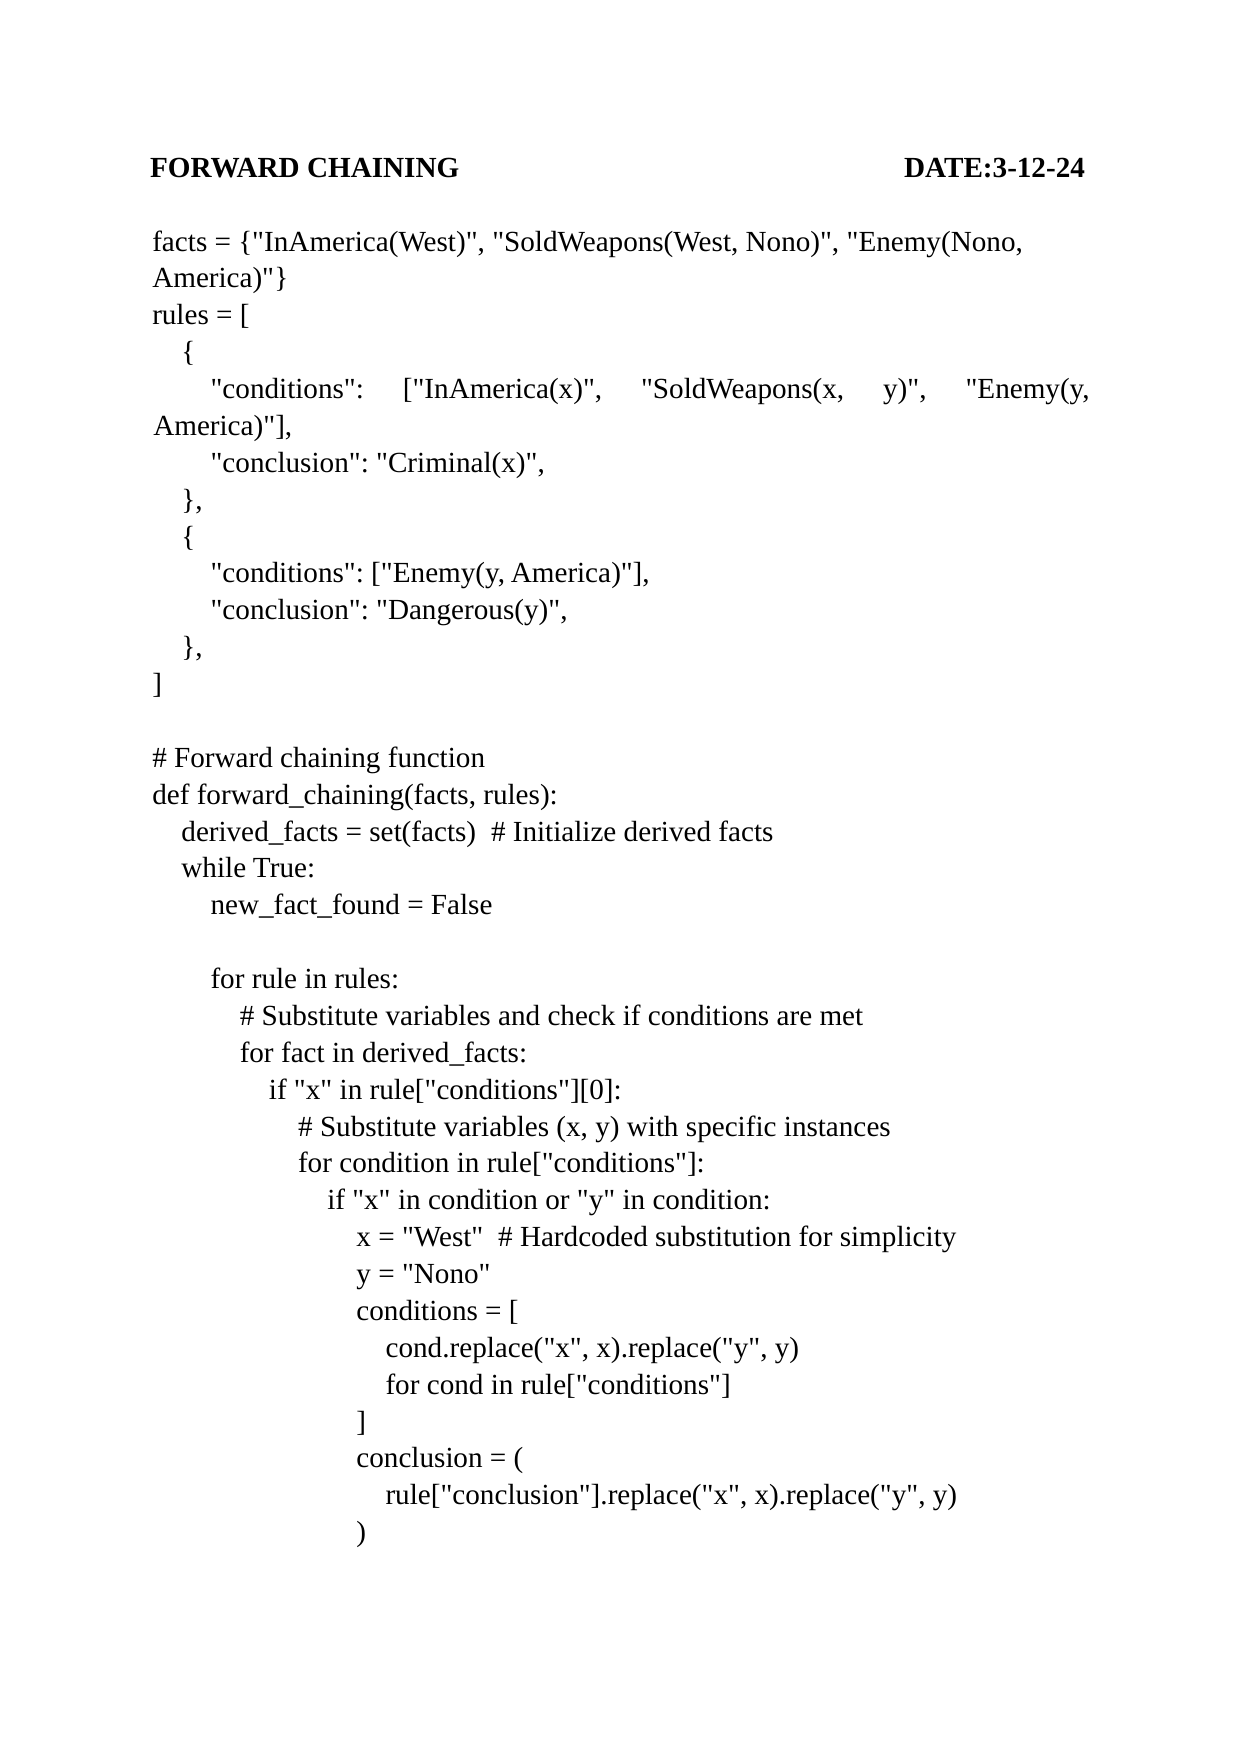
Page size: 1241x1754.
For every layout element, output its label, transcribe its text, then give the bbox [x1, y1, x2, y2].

subtitle # Forward chaining function [152, 740, 1090, 773]
subtitle FORWARD CHAINING DATE:3-12-24 [150, 150, 1090, 183]
subtitle conclusion = ( [152, 1441, 1090, 1474]
subtitle conditions = [ [152, 1293, 1090, 1327]
subtitle # Substitute variables and check if conditions are met [152, 998, 1090, 1032]
subtitle if "x" in condition or "y" in condition: [152, 1182, 1090, 1216]
subtitle }, [152, 629, 1090, 663]
subtitle "conditions": ["InAmerica(x)", "SoldWeapons(x, y)", "Enemy(y, America)"], [152, 371, 1090, 442]
subtitle for fact in derived_facts: [152, 1035, 1090, 1068]
subtitle for cond in rule["conditions"] [152, 1367, 1090, 1400]
subtitle ] [152, 666, 1090, 700]
subtitle derived_facts = set(facts) # Initialize derived facts [152, 814, 1090, 847]
subtitle new_fact_found = False [152, 887, 1090, 921]
subtitle ] [152, 1404, 1090, 1437]
subtitle rules = [ [152, 297, 1090, 331]
subtitle { [152, 334, 1090, 368]
subtitle while True: [152, 851, 1090, 884]
subtitle "conclusion": "Criminal(x)", [152, 445, 1090, 478]
subtitle America)"} [152, 261, 1090, 294]
subtitle rule["conclusion"].replace("x", x).replace("y", y) [152, 1477, 1090, 1511]
subtitle y = "Nono" [152, 1256, 1090, 1290]
subtitle ) [152, 1514, 1090, 1548]
subtitle }, [152, 482, 1090, 515]
subtitle x = "West" # Hardcoded substitution for simplicity [152, 1219, 1090, 1253]
subtitle for condition in rule["conditions"]: [152, 1146, 1090, 1179]
subtitle def forward_chaining(facts, rules): [152, 777, 1090, 810]
subtitle "conditions": ["Enemy(y, America)"], [152, 556, 1090, 589]
subtitle "conclusion": "Dangerous(y)", [152, 592, 1090, 626]
subtitle { [152, 519, 1090, 552]
subtitle # Substitute variables (x, y) with specific instances [152, 1109, 1090, 1142]
subtitle if "x" in rule["conditions"][0]: [152, 1072, 1090, 1105]
subtitle facts = {"InAmerica(West)", "SoldWeapons(West, Nono)", "Enemy(Nono, [152, 224, 1090, 257]
subtitle for rule in rules: [152, 961, 1090, 995]
subtitle cond.replace("x", x).replace("y", y) [152, 1330, 1090, 1363]
